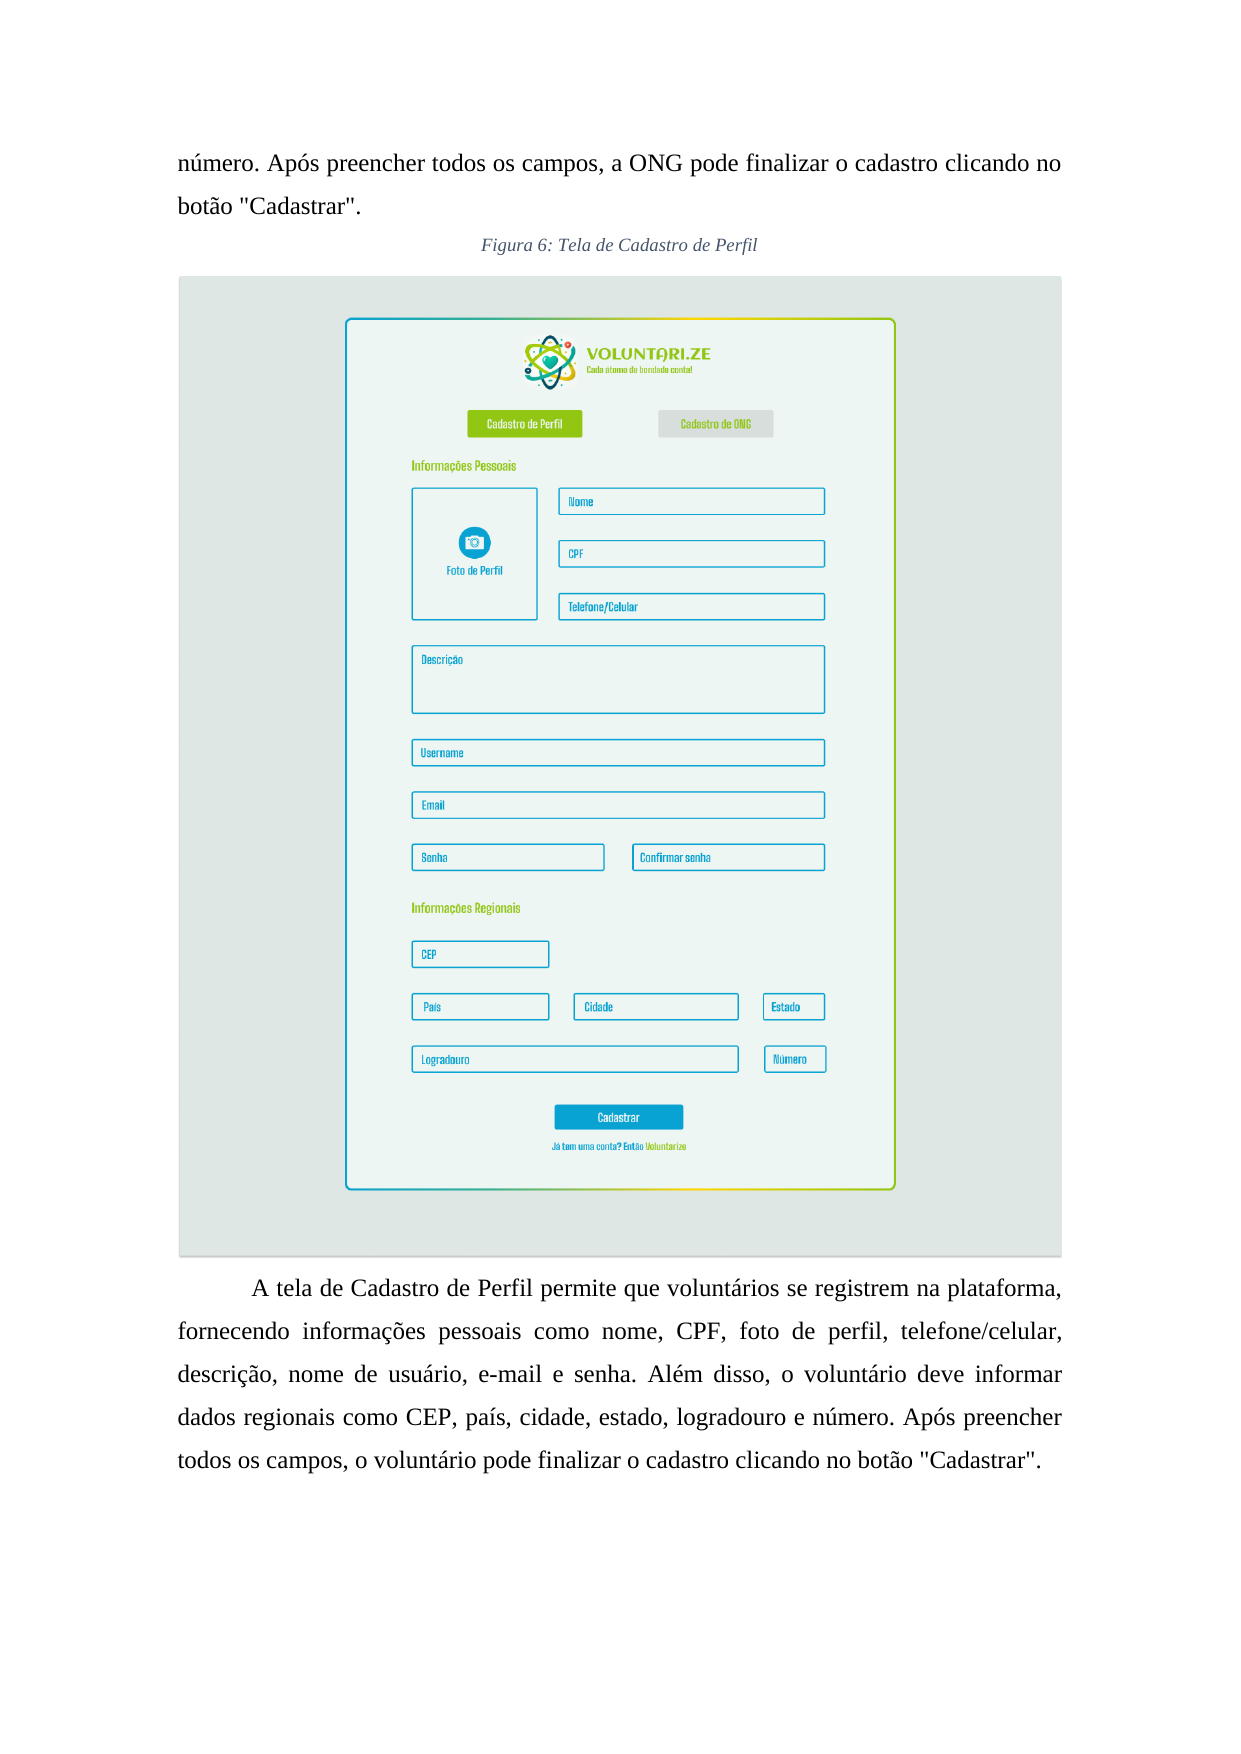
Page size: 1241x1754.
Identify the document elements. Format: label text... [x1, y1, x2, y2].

text A tela de Cadastro de Perfil permite que voluntários se registrem na plataforma, fornecendo informações pessoais como nome, CPF, foto de perfil, telefone/celular, descrição, nome de usuário, e-mail e senha. Além disso, o voluntário deve informar dados regionais como CEP, país, cidade, estado, logradouro e número. Após preencher todos os campos, o voluntário pode finalizar o cadastro clicando no botão "Cadastrar". [177, 1273, 1063, 1474]
picture [177, 276, 1063, 1259]
text Figura 6: Tela de Cadastro de Perfil [177, 234, 1063, 255]
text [177, 148, 1063, 219]
